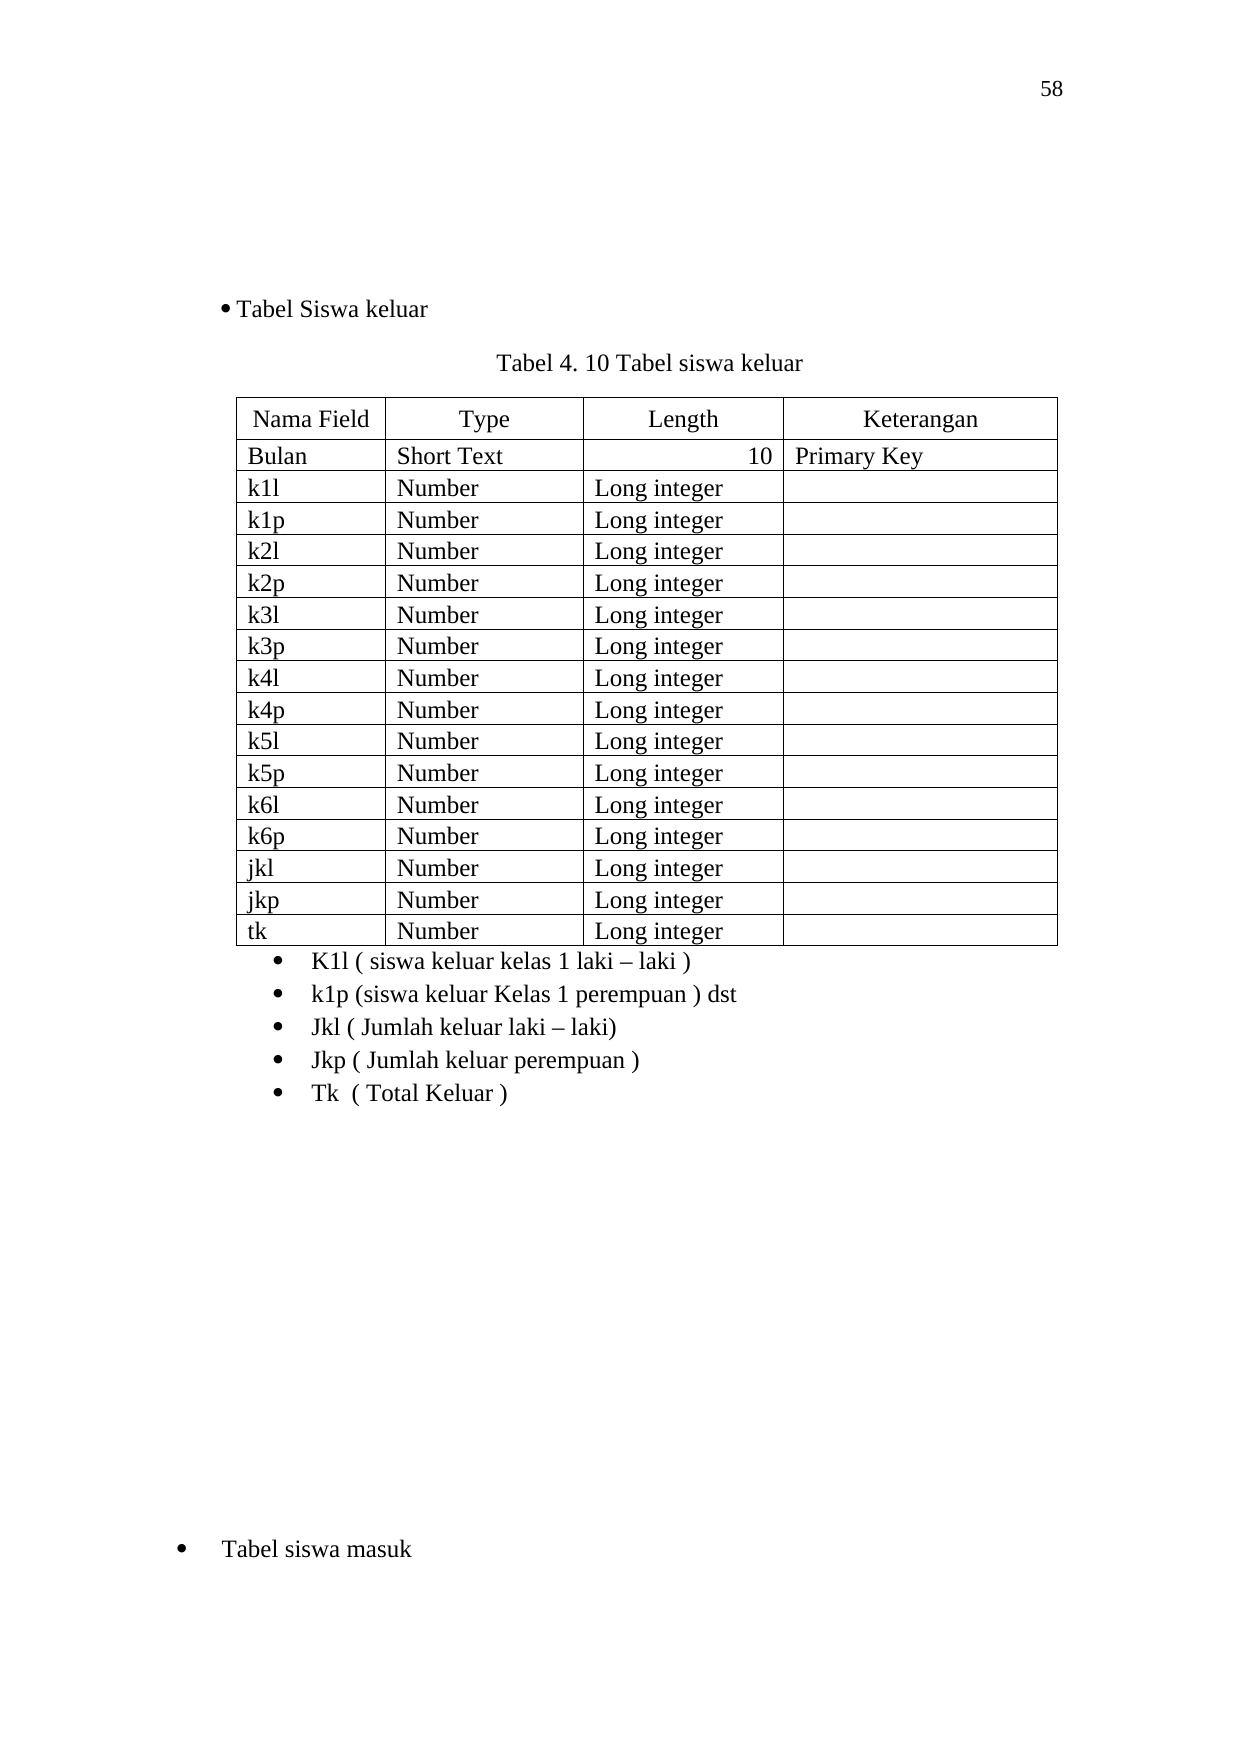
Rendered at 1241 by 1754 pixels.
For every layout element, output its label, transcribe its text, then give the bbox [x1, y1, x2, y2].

table_header Nama Field [237, 398, 385, 438]
table_cell [784, 535, 1057, 565]
table_header Keterangan [784, 398, 1057, 438]
table_cell [784, 503, 1057, 533]
list K1l ( siswa keluar kelas 1 laki – laki ) [274, 946, 1063, 975]
table_cell [784, 788, 1057, 818]
table_cell Long integer [584, 471, 783, 502]
table_cell Number [386, 915, 583, 945]
table_cell jkl [237, 851, 385, 882]
table_cell Long integer [584, 630, 783, 660]
table_cell Long integer [584, 883, 783, 913]
table_cell Long integer [584, 851, 783, 882]
table_cell Long integer [584, 535, 783, 565]
table_cell Number [386, 566, 583, 597]
table_cell Number [386, 756, 583, 787]
list Jkp ( Jumlah keluar perempuan ) [274, 1045, 1063, 1074]
table_cell Primary Key [784, 440, 1057, 470]
table_cell Long integer [584, 756, 783, 787]
list Tk ( Total Keluar ) [274, 1078, 1063, 1107]
list k1p (siswa keluar Kelas 1 perempuan ) dst [274, 979, 1063, 1008]
table_cell Bulan [237, 440, 385, 470]
table_cell Number [386, 725, 583, 755]
table_cell Long integer [584, 503, 783, 533]
table_cell k6l [237, 788, 385, 818]
table_cell [784, 598, 1057, 628]
table_cell Number [386, 535, 583, 565]
table_cell Number [386, 471, 583, 502]
table_cell Number [386, 630, 583, 660]
table_cell Short Text [386, 440, 583, 470]
table_cell Long integer [584, 788, 783, 818]
table_cell Number [386, 503, 583, 533]
table_cell Long integer [584, 820, 783, 850]
table_cell k2p [237, 566, 385, 597]
table_cell [784, 725, 1057, 755]
table_cell [784, 820, 1057, 850]
table_cell k3p [237, 630, 385, 660]
list Tabel siswa masuk [177, 1534, 1063, 1563]
table_cell Long integer [584, 693, 783, 723]
table_cell [784, 851, 1057, 882]
table_cell [784, 883, 1057, 913]
table_cell k5p [237, 756, 385, 787]
table_cell Long integer [584, 661, 783, 692]
table_cell [784, 566, 1057, 597]
list Tabel Siswa keluar [221, 294, 1063, 322]
table_cell k1p [237, 503, 385, 533]
table_cell Long integer [584, 598, 783, 628]
table_cell 10 [584, 440, 783, 470]
table_cell Number [386, 693, 583, 723]
table_cell k4p [237, 693, 385, 723]
table_cell k6p [237, 820, 385, 850]
table_cell [784, 630, 1057, 660]
table_cell [784, 756, 1057, 787]
table_cell [784, 915, 1057, 945]
table_cell Number [386, 661, 583, 692]
table_cell Long integer [584, 566, 783, 597]
table_cell Long integer [584, 915, 783, 945]
table_cell k3l [237, 598, 385, 628]
table_cell Number [386, 598, 583, 628]
table_cell tk [237, 915, 385, 945]
list Jkl ( Jumlah keluar laki – laki) [274, 1012, 1063, 1041]
table_cell Number [386, 883, 583, 913]
table_cell k4l [237, 661, 385, 692]
table_cell [784, 693, 1057, 723]
table_cell Number [386, 851, 583, 882]
table_cell Long integer [584, 725, 783, 755]
table_cell Number [386, 788, 583, 818]
table_cell [784, 661, 1057, 692]
table_cell k2l [237, 535, 385, 565]
table_header Type [386, 398, 583, 438]
table_cell Number [386, 820, 583, 850]
table_cell [784, 471, 1057, 502]
table_cell jkp [237, 883, 385, 913]
text Tabel 4. 10 Tabel siswa keluar [236, 348, 1063, 376]
table_cell k1l [237, 471, 385, 502]
table_header Length [584, 398, 783, 438]
table_cell k5l [237, 725, 385, 755]
